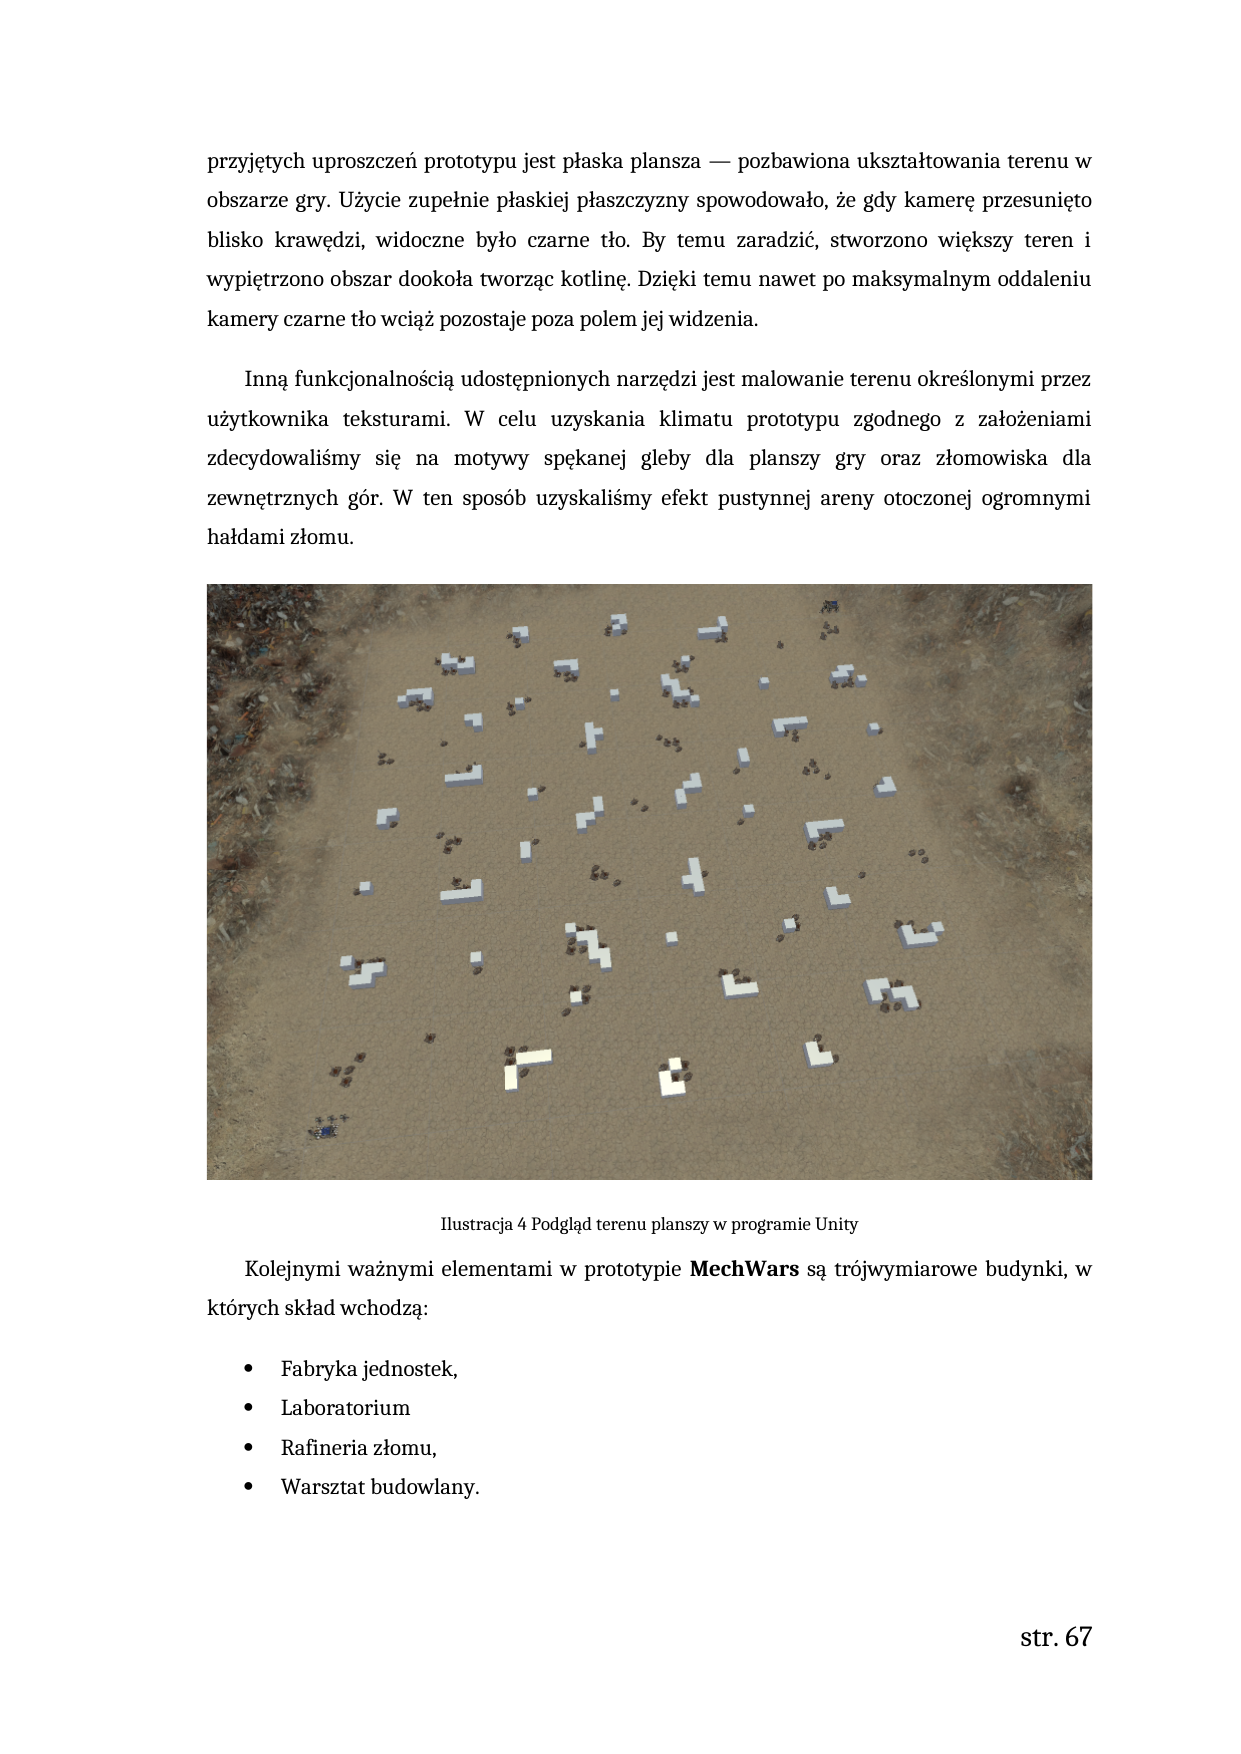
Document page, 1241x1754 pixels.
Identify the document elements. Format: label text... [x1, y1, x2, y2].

list Warsztat budowlany. [207, 1474, 1092, 1500]
list Laboratorium [207, 1395, 1092, 1421]
text Inną funkcjonalnością udostępnionych narzędzi jest malowanie terenu określonymi przez użytkownika teksturami. W celu uzyskania klimatu prototypu zgodnego z założeniami zdecydowaliśmy się na motywy spękanej gleby dla planszy gry oraz złomowiska dla zewnętrznych gór. W ten sposób uzyskaliśmy efekt pustynnej areny otoczonej ogromnymi hałdami złomu. [207, 366, 1092, 550]
list Rafineria złomu, [207, 1434, 1092, 1461]
picture [206, 584, 1093, 1180]
list Fabryka jednostek, [207, 1356, 1092, 1382]
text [207, 148, 1092, 332]
text Kolejnymi ważnymi elementami w prototypie MechWars są trójwymiarowe budynki, w których skład wchodzą: [207, 1256, 1092, 1322]
